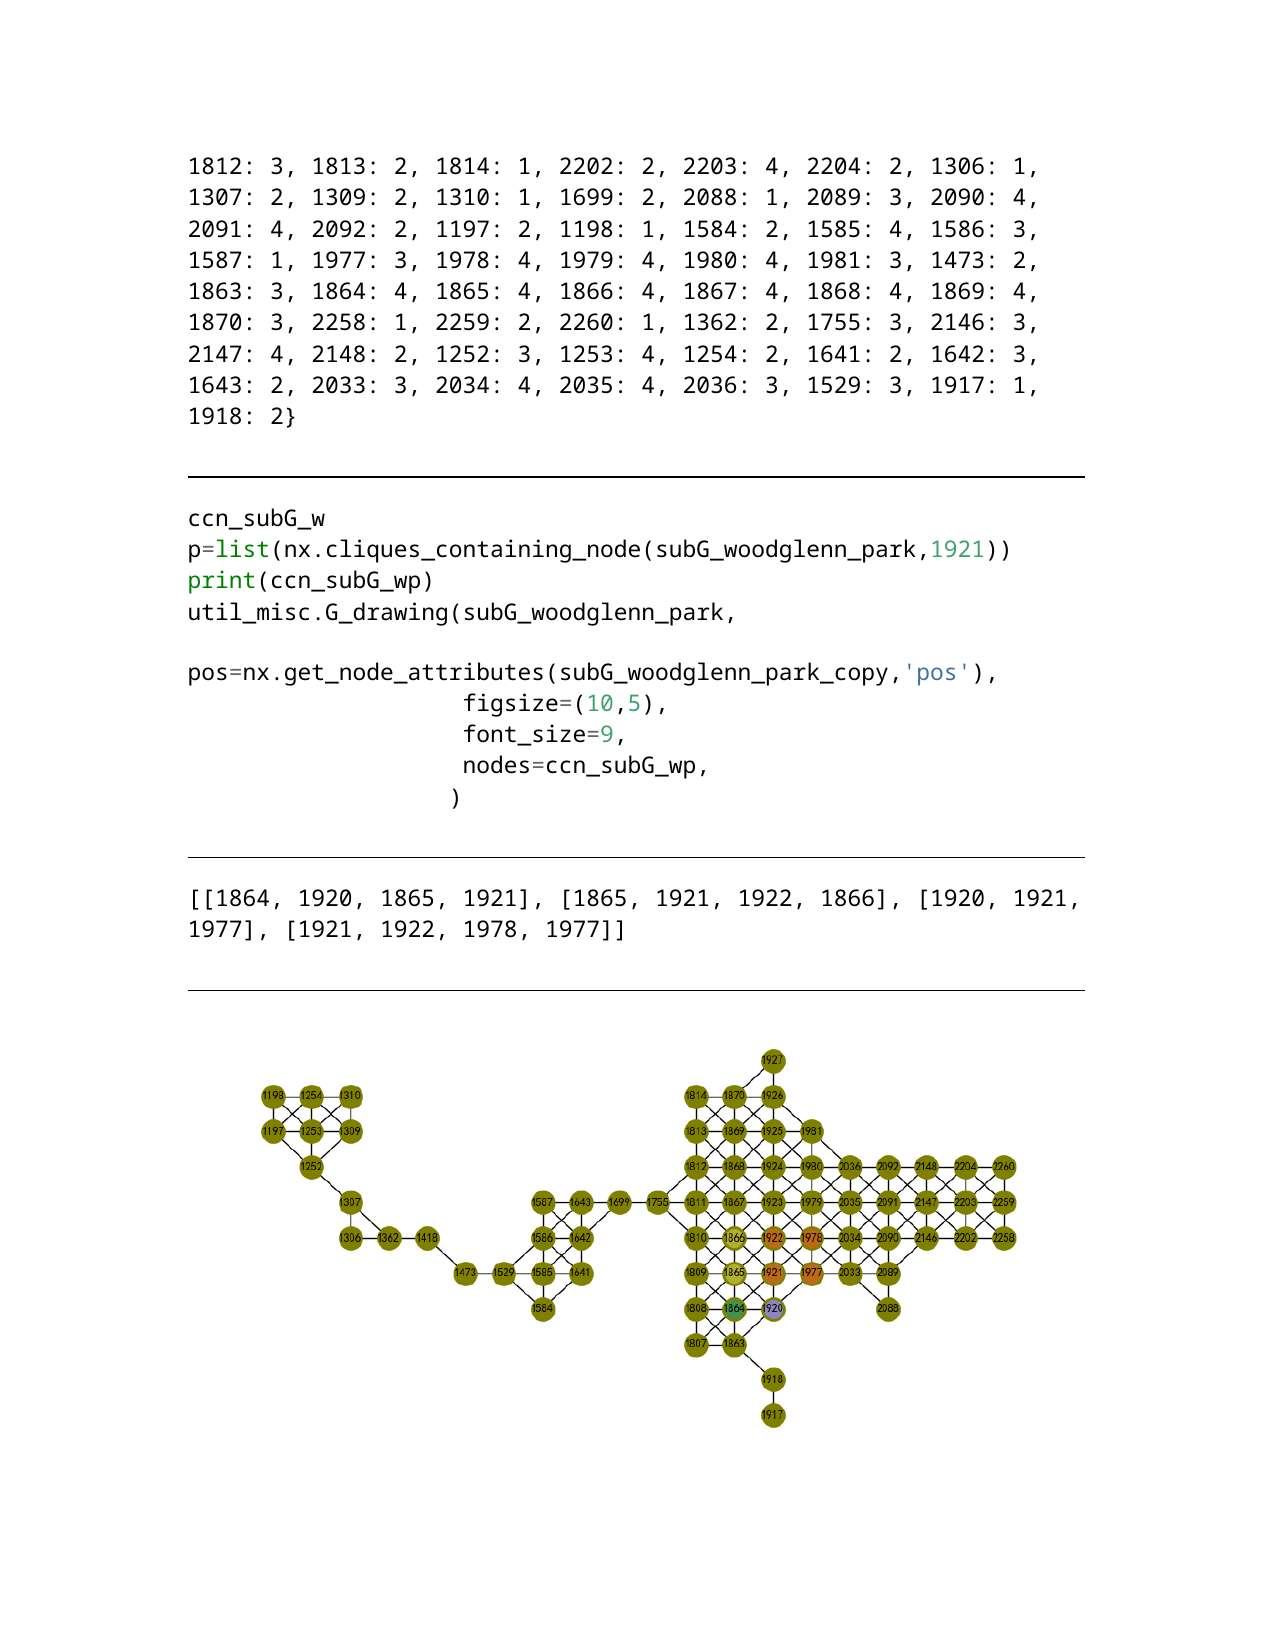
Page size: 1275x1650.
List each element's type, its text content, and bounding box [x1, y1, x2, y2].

text [[1864, 1920, 1865, 1921], [1865, 1921, 1922, 1866], [1920, 1921, 1977], [1921, 1922, 1978, 1977]] [187, 882, 1087, 944]
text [187, 150, 1087, 431]
picture [187, 1015, 1088, 1461]
text ccn_subG_wp=list(nx.cliques_containing_node(subG_woodglenn_park,1921)) print(ccn_subG_wp) util_misc.G_drawing(subG_woodglenn_park, pos=nx.get_node_attributes(subG_woodglenn_park_copy,'pos'), figsize=(10,5), font_size=9, nodes=ccn_subG_wp, ) [187, 502, 1087, 812]
